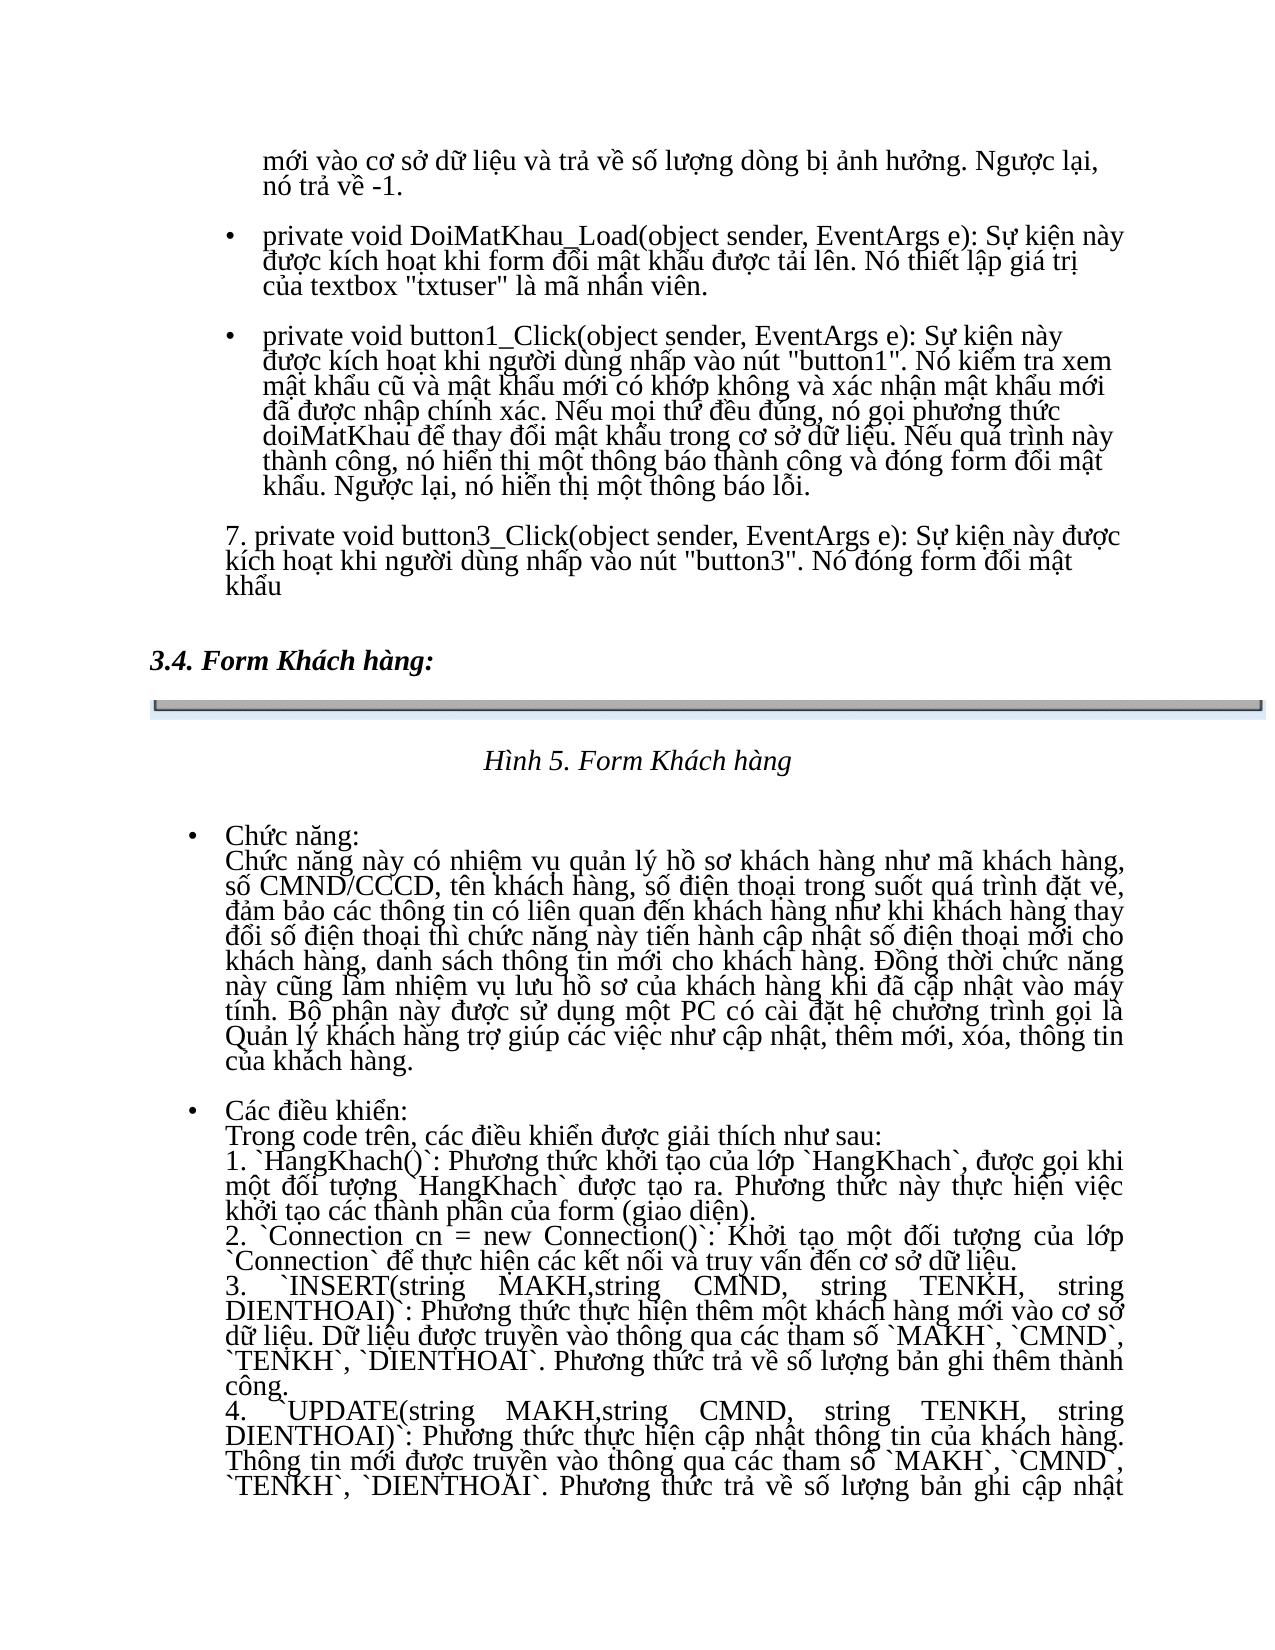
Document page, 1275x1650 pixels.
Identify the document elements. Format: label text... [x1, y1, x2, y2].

text 2. `Connection cn = new Connection()`: Khởi tạo một đối tượng của lớp `Connection` để thực hiện các kết nối và truy vấn đến cơ sở dữ liệu. [225, 1225, 1125, 1275]
list private void DoiMatKhau_Load(object sender, EventArgs e): Sự kiện này được kích hoạt khi form đổi mật khẩu được tải lên. Nó thiết lập giá trị của textbox "txtuser" là mã nhân viên. [225, 225, 1125, 300]
list private void button1_Click(object sender, EventArgs e): Sự kiện này được kích hoạt khi người dùng nhấp vào nút "button1". Nó kiểm tra xem mật khẩu cũ và mật khẩu mới có khớp không và xác nhận mật khẩu mới đã được nhập chính xác. Nếu mọi thứ đều đúng, nó gọi phương thức doiMatKhau để thay đổi mật khẩu trong cơ sở dữ liệu. Nếu quá trình này thành công, nó hiển thị một thông báo thành công và đóng form đổi mật khẩu. Ngược lại, nó hiển thị một thông báo lỗi. [225, 325, 1125, 500]
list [225, 150, 1125, 200]
list Các điều khiển: [187, 1100, 1125, 1125]
text Hình 5. Form Khách hàng [150, 750, 1125, 775]
text 1. `HangKhach()`: Phương thức khởi tạo của lớp `HangKhach`, được gọi khi một đối tượng `HangKhach` được tạo ra. Phương thức này thực hiện việc khởi tạo các thành phần của form (giao diện). [225, 1150, 1125, 1225]
list Chức năng: [187, 825, 1125, 850]
text 3. `INSERT(string MAKH,string CMND, string TENKH, string DIENTHOAI)`: Phương thức thực hiện thêm một khách hàng mới vào cơ sở dữ liệu. Dữ liệu được truyền vào thông qua các tham số `MAKH`, `CMND`, `TENKH`, `DIENTHOAI`. Phương thức trả về số lượng bản ghi thêm thành công. [225, 1275, 1125, 1400]
text Chức năng này có nhiệm vụ quản lý hồ sơ khách hàng như mã khách hàng, số CMND/CCCD, tên khách hàng, số điện thoại trong suốt quá trình đặt vé, đảm bảo các thông tin có liên quan đến khách hàng như khi khách hàng thay đổi số điện thoại thì chức năng này tiến hành cập nhật số điện thoại mới cho khách hàng, danh sách thông tin mới cho khách hàng. Đồng thời chức năng này cũng làm nhiệm vụ lưu hồ sơ của khách hàng khi đã cập nhật vào máy tính. Bộ phận này được sử dụng một PC có cài đặt hệ chương trình gọi là Quản lý khách hàng trợ giúp các việc như cập nhật, thêm mới, xóa, thông tin của khách hàng. [225, 850, 1125, 1075]
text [225, 1400, 1125, 1500]
text Trong code trên, các điều khiển được giải thích như sau: [225, 1125, 1125, 1150]
text 7. private void button3_Click(object sender, EventArgs e): Sự kiện này được kích hoạt khi người dùng nhấp vào nút "button3". Nó đóng form đổi mật khẩu [225, 525, 1125, 600]
text 3.4. Form Khách hàng: [150, 650, 1125, 675]
